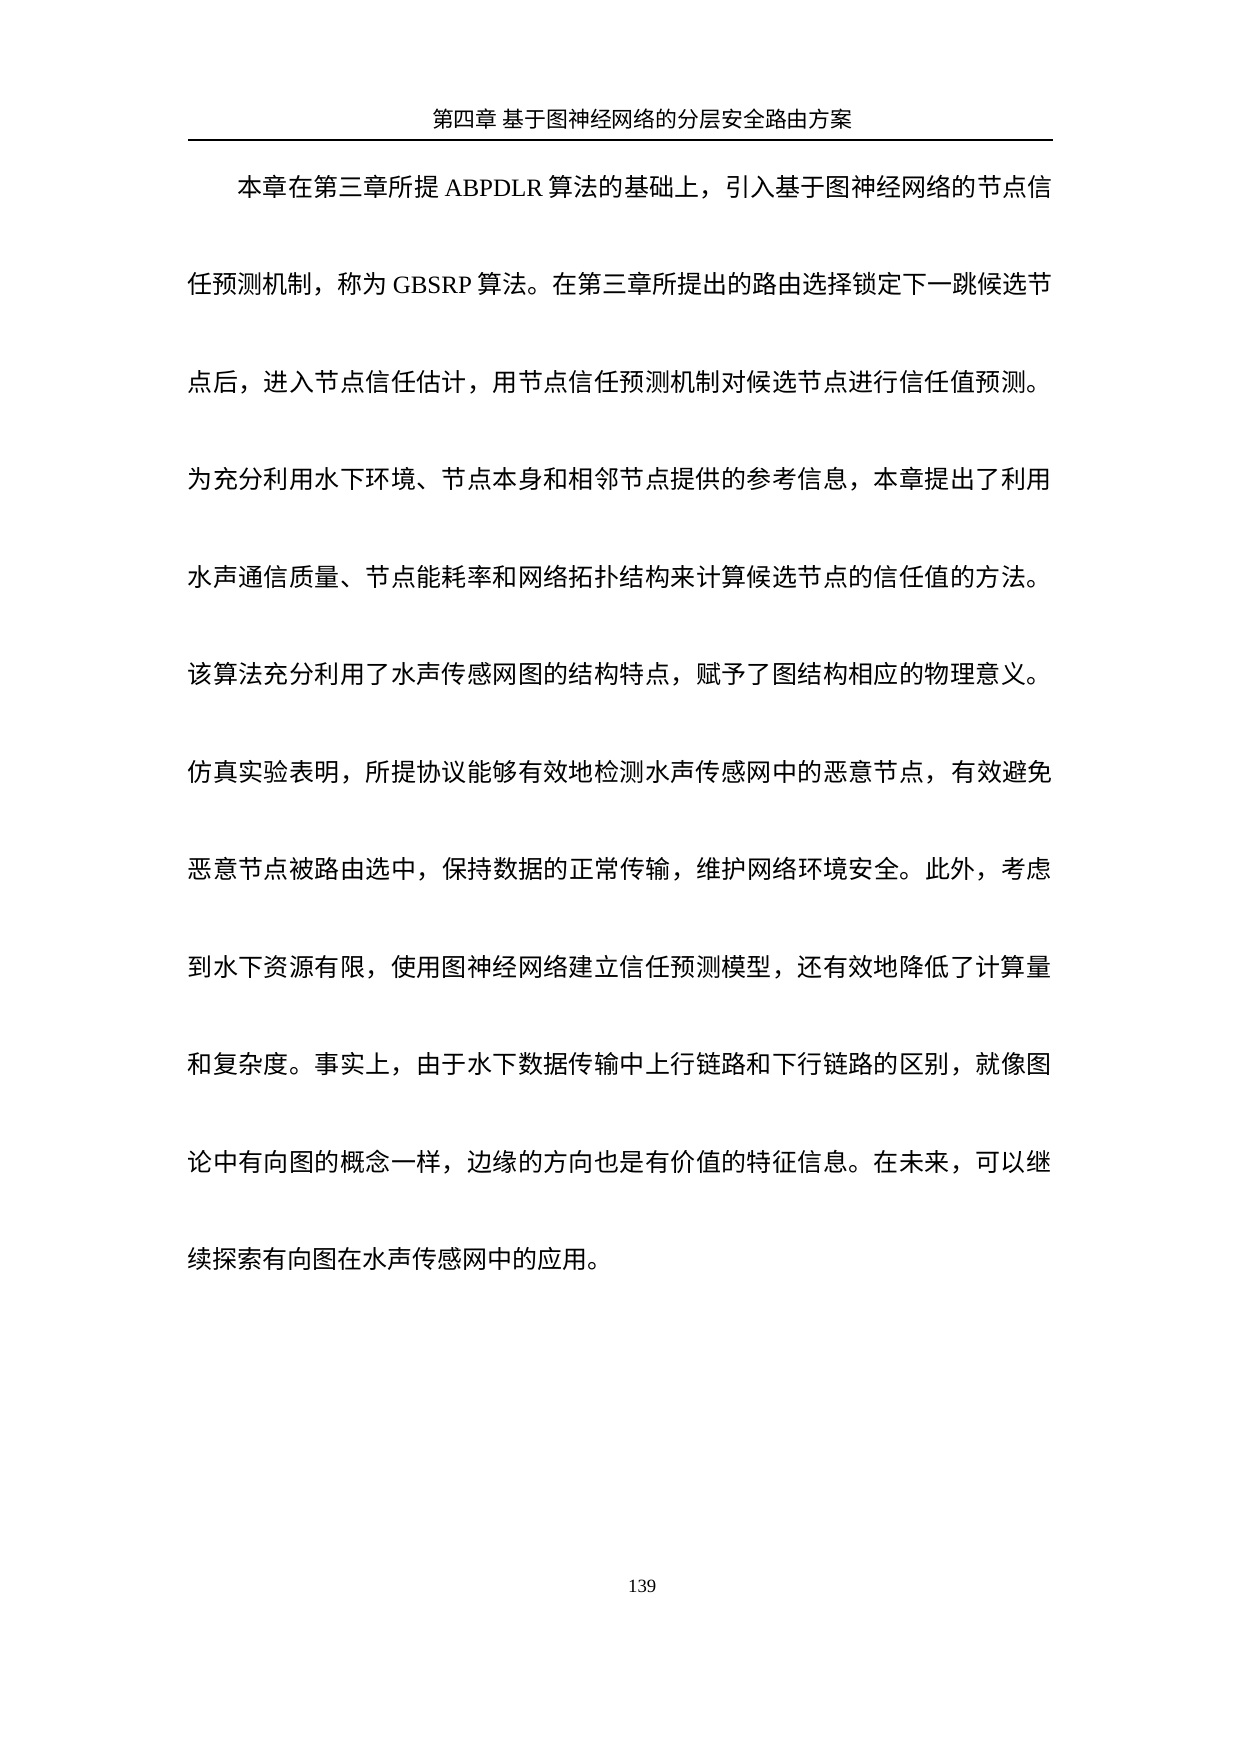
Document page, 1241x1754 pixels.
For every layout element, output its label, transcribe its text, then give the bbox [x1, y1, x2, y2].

text 本章在第三章所提ABPDLR算法的基础上，引入基于图神经网络的节点信任预测机制，称为GBSRP算法。在第三章所提出的路由选择锁定下一跳候选节点后，进入节点信任估计，用节点信任预测机制对候选节点进行信任值预测。为充分利用水下环境、节点本身和相邻节点提供的参考信息，本章提出了利用水声通信质量、节点能耗率和网络拓扑结构来计算候选节点的信任值的方法。该算法充分利用了水声传感网图的结构特点，赋予了图结构相应的物理意义。仿真实验表明，所提协议能够有效地检测水声传感网中的恶意节点，有效避免恶意节点被路由选中，保持数据的正常传输，维护网络环境安全。此外，考虑到水下资源有限，使用图神经网络建立信任预测模型，还有效地降低了计算量和复杂度。事实上，由于水下数据传输中上行链路和下行链路的区别，就像图论中有向图的概念一样，边缘的方向也是有价值的特征信息。在未来，可以继续探索有向图在水声传感网中的应用。 [187, 153, 1053, 1290]
